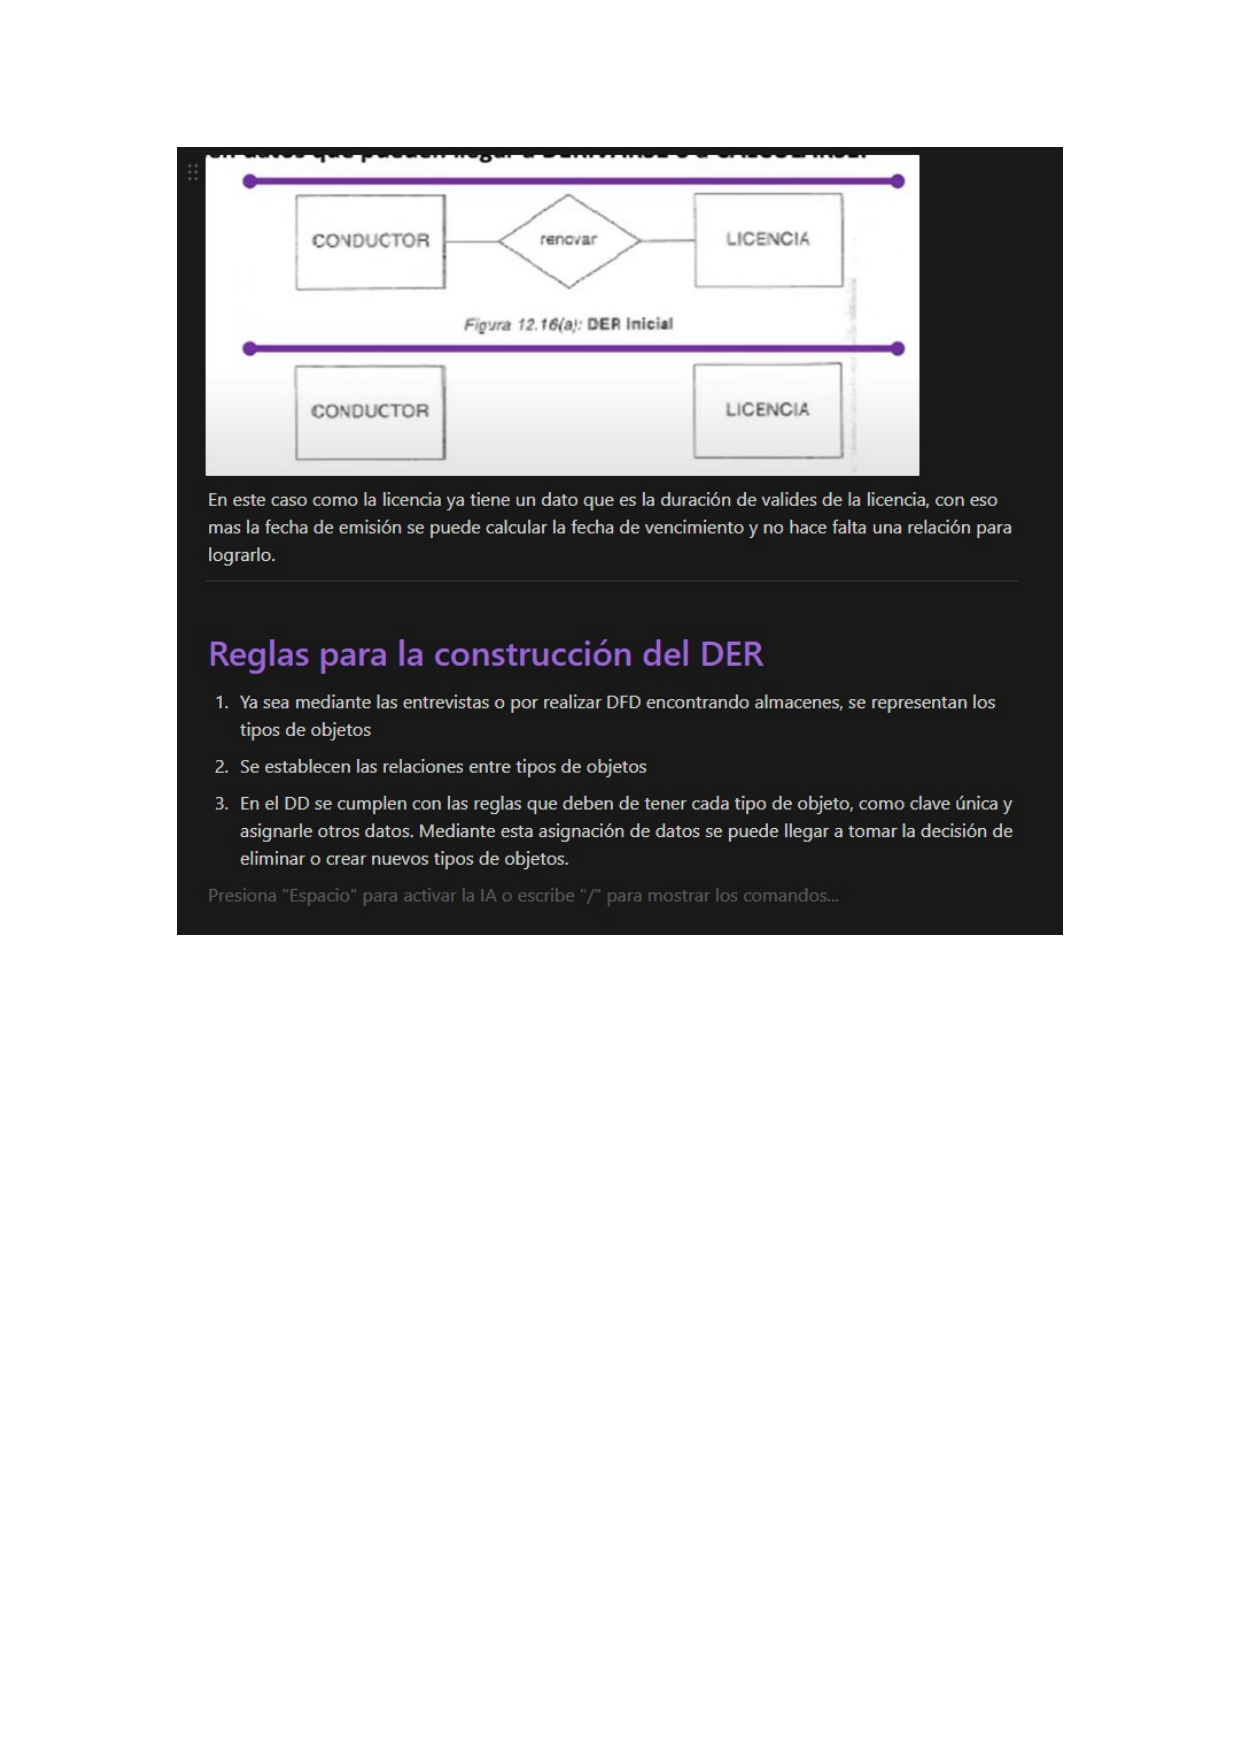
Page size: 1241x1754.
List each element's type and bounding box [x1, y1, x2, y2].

picture [177, 147, 1063, 935]
